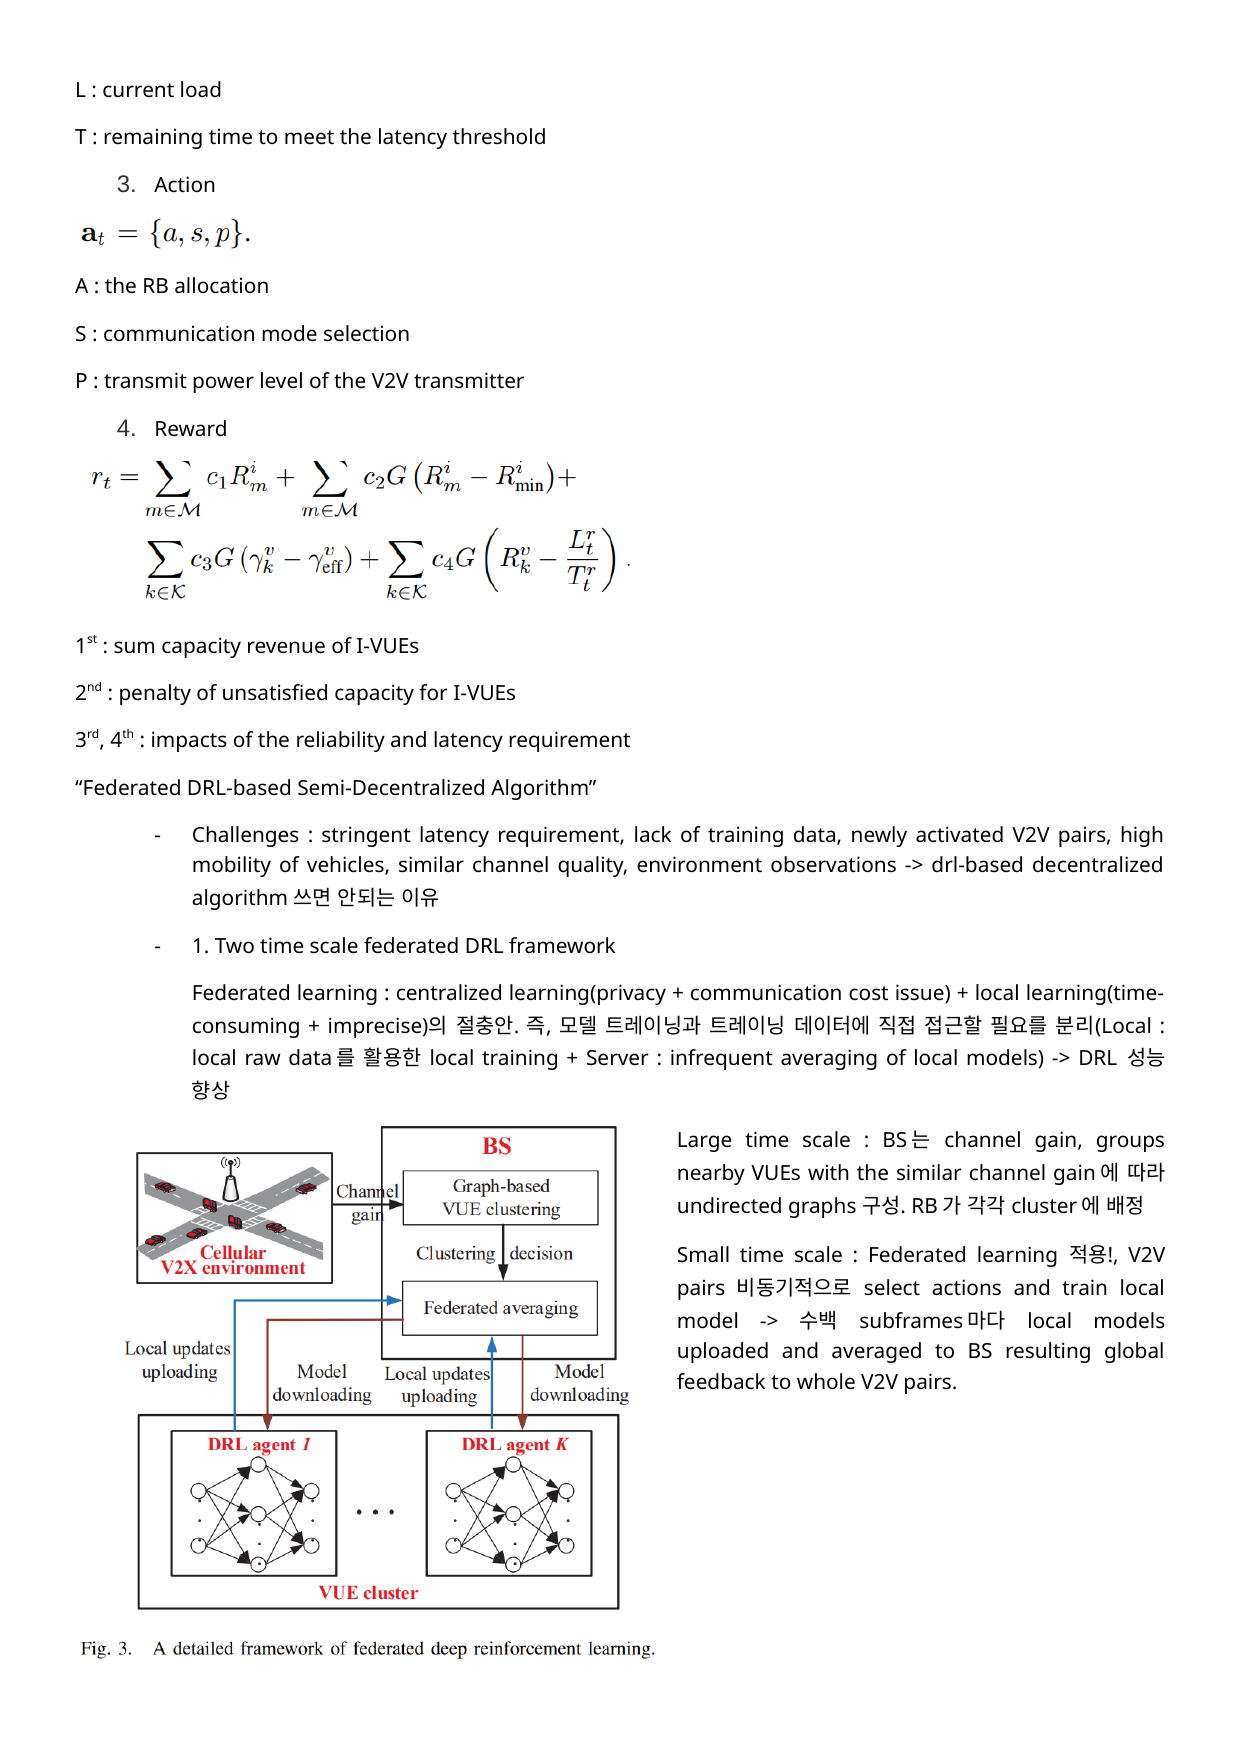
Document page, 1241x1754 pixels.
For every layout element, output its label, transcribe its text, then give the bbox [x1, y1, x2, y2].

text A : the RB allocation [75, 272, 1165, 300]
text T : remaining time to meet the latency threshold [75, 122, 1165, 151]
text 3rd, 4th : impacts of the reliability and latency requirement [75, 725, 1165, 754]
text L : current load [75, 75, 1165, 103]
text P : transmit power level of the V2V transmitter [75, 366, 1165, 394]
list Challenges : stringent latency requirement, lack of training data, newly activated V2V pairs, high mobility of vehicles, similar channel quality, environment observations -> drl-based decentralized algorithm 쓰면 안되는 이유 [154, 820, 1165, 912]
text 1st : sum capacity revenue of I-VUEs [75, 631, 1165, 659]
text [75, 1238, 1165, 1662]
text 2nd : penalty of unsatisfied capacity for I-VUEs [75, 678, 1165, 707]
list Reward [117, 413, 1165, 442]
text S : communication mode selection [75, 319, 1165, 347]
picture [75, 217, 254, 253]
picture [75, 1123, 658, 1660]
picture [75, 461, 646, 612]
list 1. Two time scale federated DRL framework [154, 931, 1165, 959]
text “Federated DRL-based Semi-Decentralized Algorithm” [75, 773, 1165, 801]
list Federated learning : centralized learning(privacy + communication cost issue) + local learning(time-consuming + imprecise)의 절충안. 즉, 모델 트레이닝과 트레이닝 데이터에 직접 접근할 필요를 분리(Local : local raw data를 활용한 local training + Server : infrequent averaging of local models) -> DRL 성능 향상 [192, 978, 1165, 1104]
list Action [117, 169, 1165, 198]
text Large time scale : BS는 channel gain, groups nearby VUEs with the similar channel gain에 따라 undirected graphs 구성. RB가 각각 cluster에 배정 [658, 1124, 1165, 1219]
